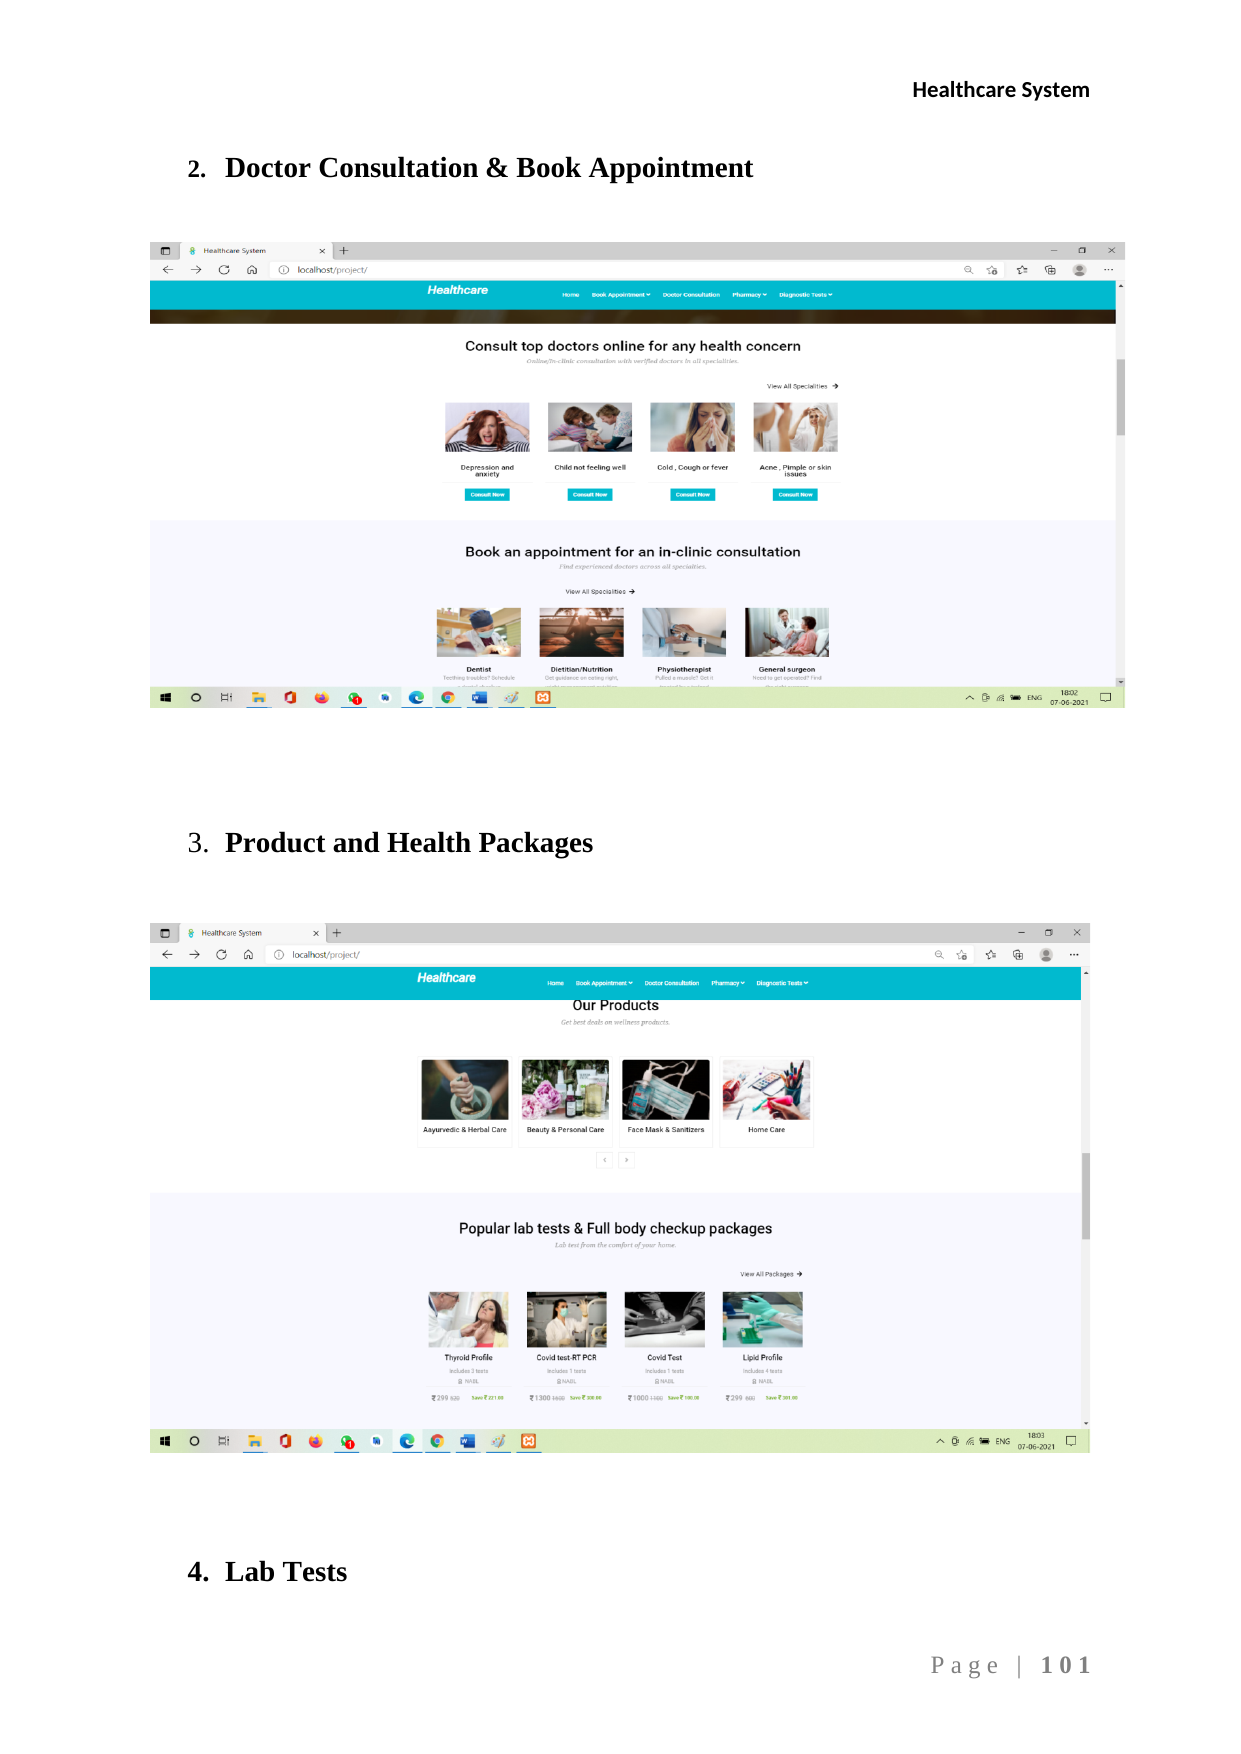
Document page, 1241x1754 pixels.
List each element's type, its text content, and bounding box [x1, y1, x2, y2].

picture [150, 242, 1125, 708]
list Doctor Consultation & Book Appointment [187, 150, 1090, 183]
picture [150, 923, 1091, 1453]
list Product and Health Packages [187, 825, 1090, 859]
list Lab Tests [187, 1554, 1090, 1588]
